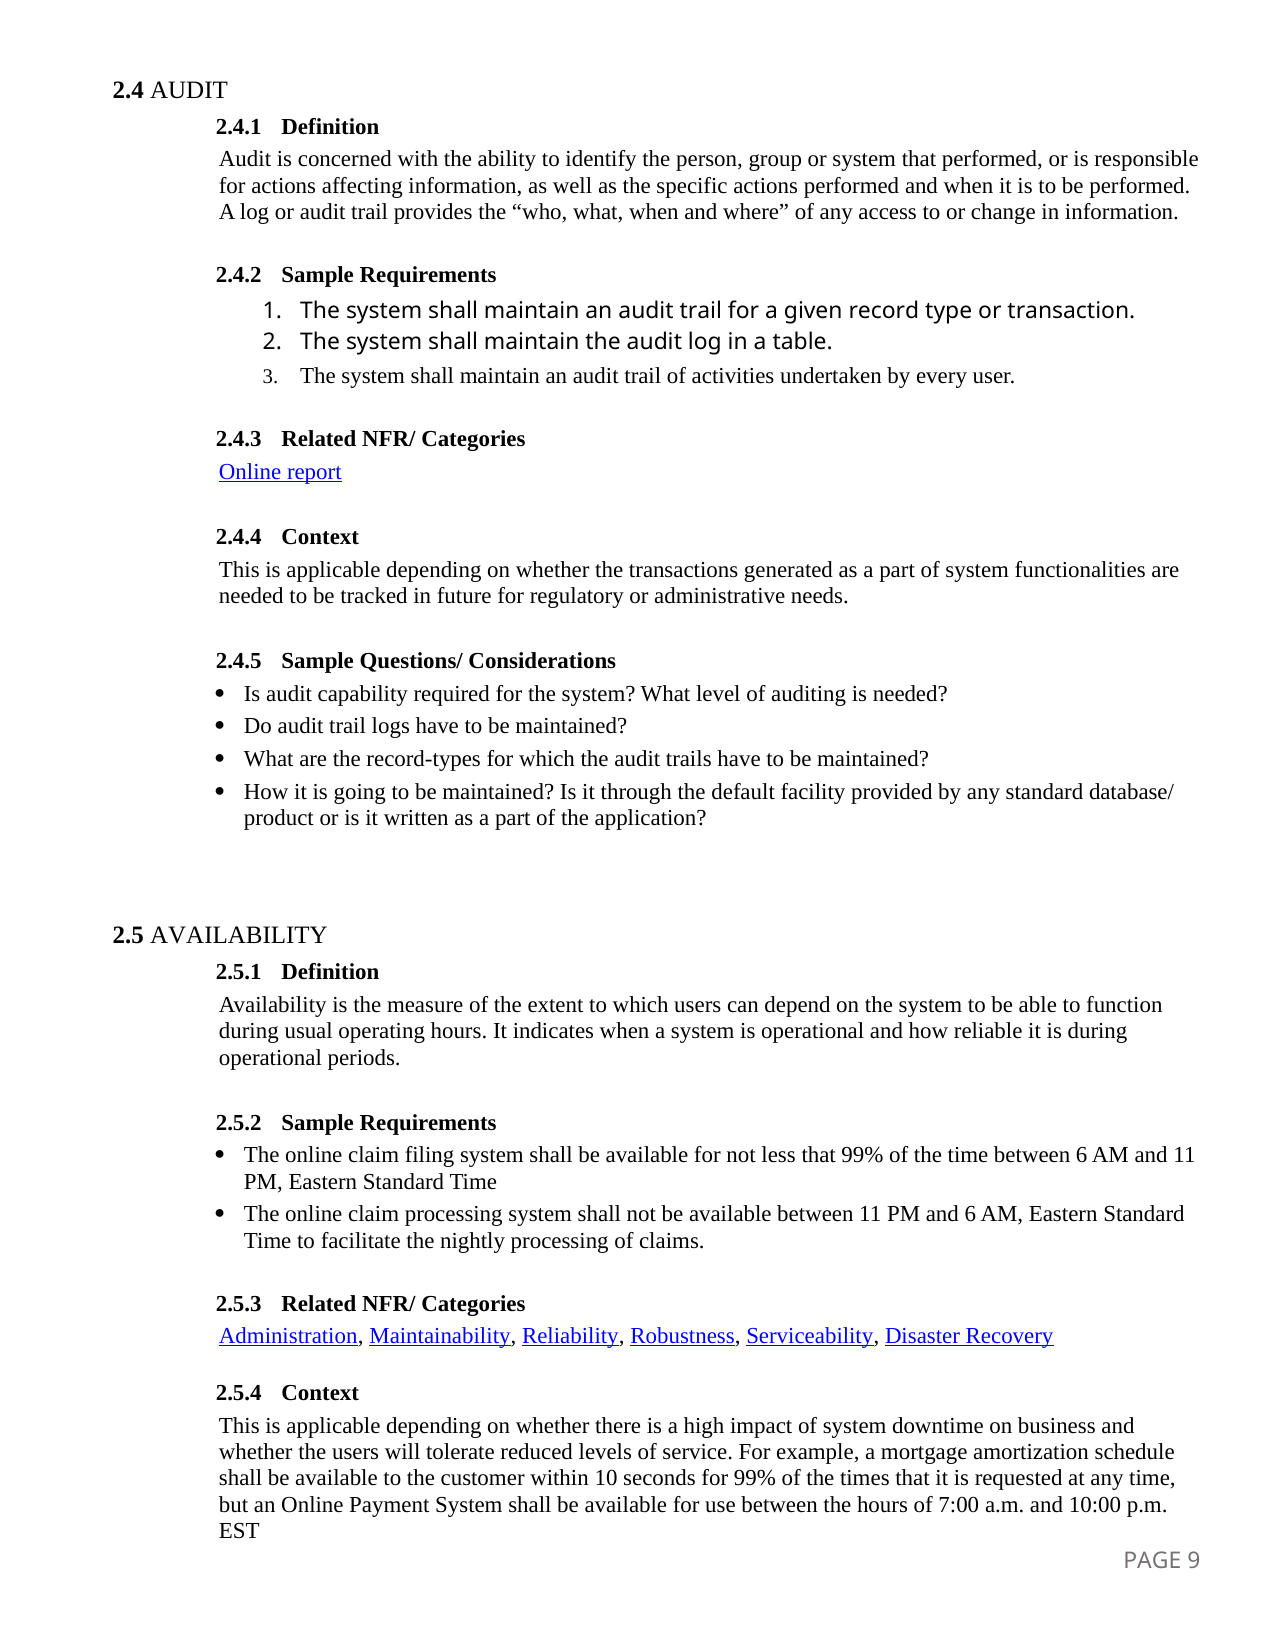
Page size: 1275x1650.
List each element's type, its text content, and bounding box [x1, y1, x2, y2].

list The online claim processing system shall not be available between 11 PM and 6 AM, Eastern Standard Time to facilitate the nightly processing of claims. [216, 1201, 1200, 1253]
list The online claim filing system shall be available for not less that 99% of the time between 6 AM and 11 PM, Eastern Standard Time [216, 1142, 1200, 1194]
list Related NFR/ Categories [216, 425, 1200, 452]
list What are the record-types for which the audit trails have to be maintained? [216, 745, 1200, 771]
text Online report [219, 458, 1200, 484]
subtitle Availability [112, 921, 1200, 949]
subtitle Audit [112, 75, 1200, 104]
list Context [216, 1379, 1200, 1405]
list How it is going to be maintained? Is it through the default facility provided by any standard database/ product or is it written as a part of the application? [216, 778, 1200, 830]
list Context [216, 523, 1200, 549]
text Availability is the measure of the extent to which users can depend on the system to be able to function during usual operating hours. It indicates when a system is operational and how reliable it is during operational periods. [219, 991, 1200, 1070]
list Sample Requirements [216, 261, 1200, 287]
list The system shall maintain an audit trail for a given record type or transaction. [262, 294, 1200, 325]
list Definition [216, 113, 1200, 139]
list Related NFR/ Categories [216, 1290, 1200, 1316]
text Administration, Maintainability, Reliability, Robustness, Serviceability, Disaster Recovery [219, 1322, 1200, 1373]
list Is audit capability required for the system? What level of auditing is needed? [216, 680, 1200, 706]
text This is applicable depending on whether there is a high impact of system downtime on business and whether the users will tolerate reduced levels of service. For example, a mortgage amortization schedule shall be available to the customer within 10 seconds for 99% of the times that it is requested at any time, but an Online Payment System shall be available for use between the hours of 7:00 a.m. and 10:00 p.m. EST [219, 1412, 1200, 1543]
list Sample Requirements [216, 1109, 1200, 1135]
text This is applicable depending on whether the transactions generated as a part of system functionalities are needed to be tracked in future for regulatory or administrative needs. [219, 556, 1200, 608]
list Sample Questions/ Considerations [216, 647, 1200, 674]
list Do audit trail logs have to be maintained? [216, 712, 1200, 739]
text Audit is concerned with the ability to identify the person, group or system that performed, or is responsible for actions affecting information, as well as the specific actions performed and when it is to be performed. A log or audit trail provides the “who, what, when and where” of any access to or change in information. [219, 145, 1200, 224]
list Definition [216, 958, 1200, 985]
list The system shall maintain the audit log in a table. [262, 325, 1200, 356]
list The system shall maintain an audit trail of activities undertaken by every user. [262, 362, 1200, 389]
